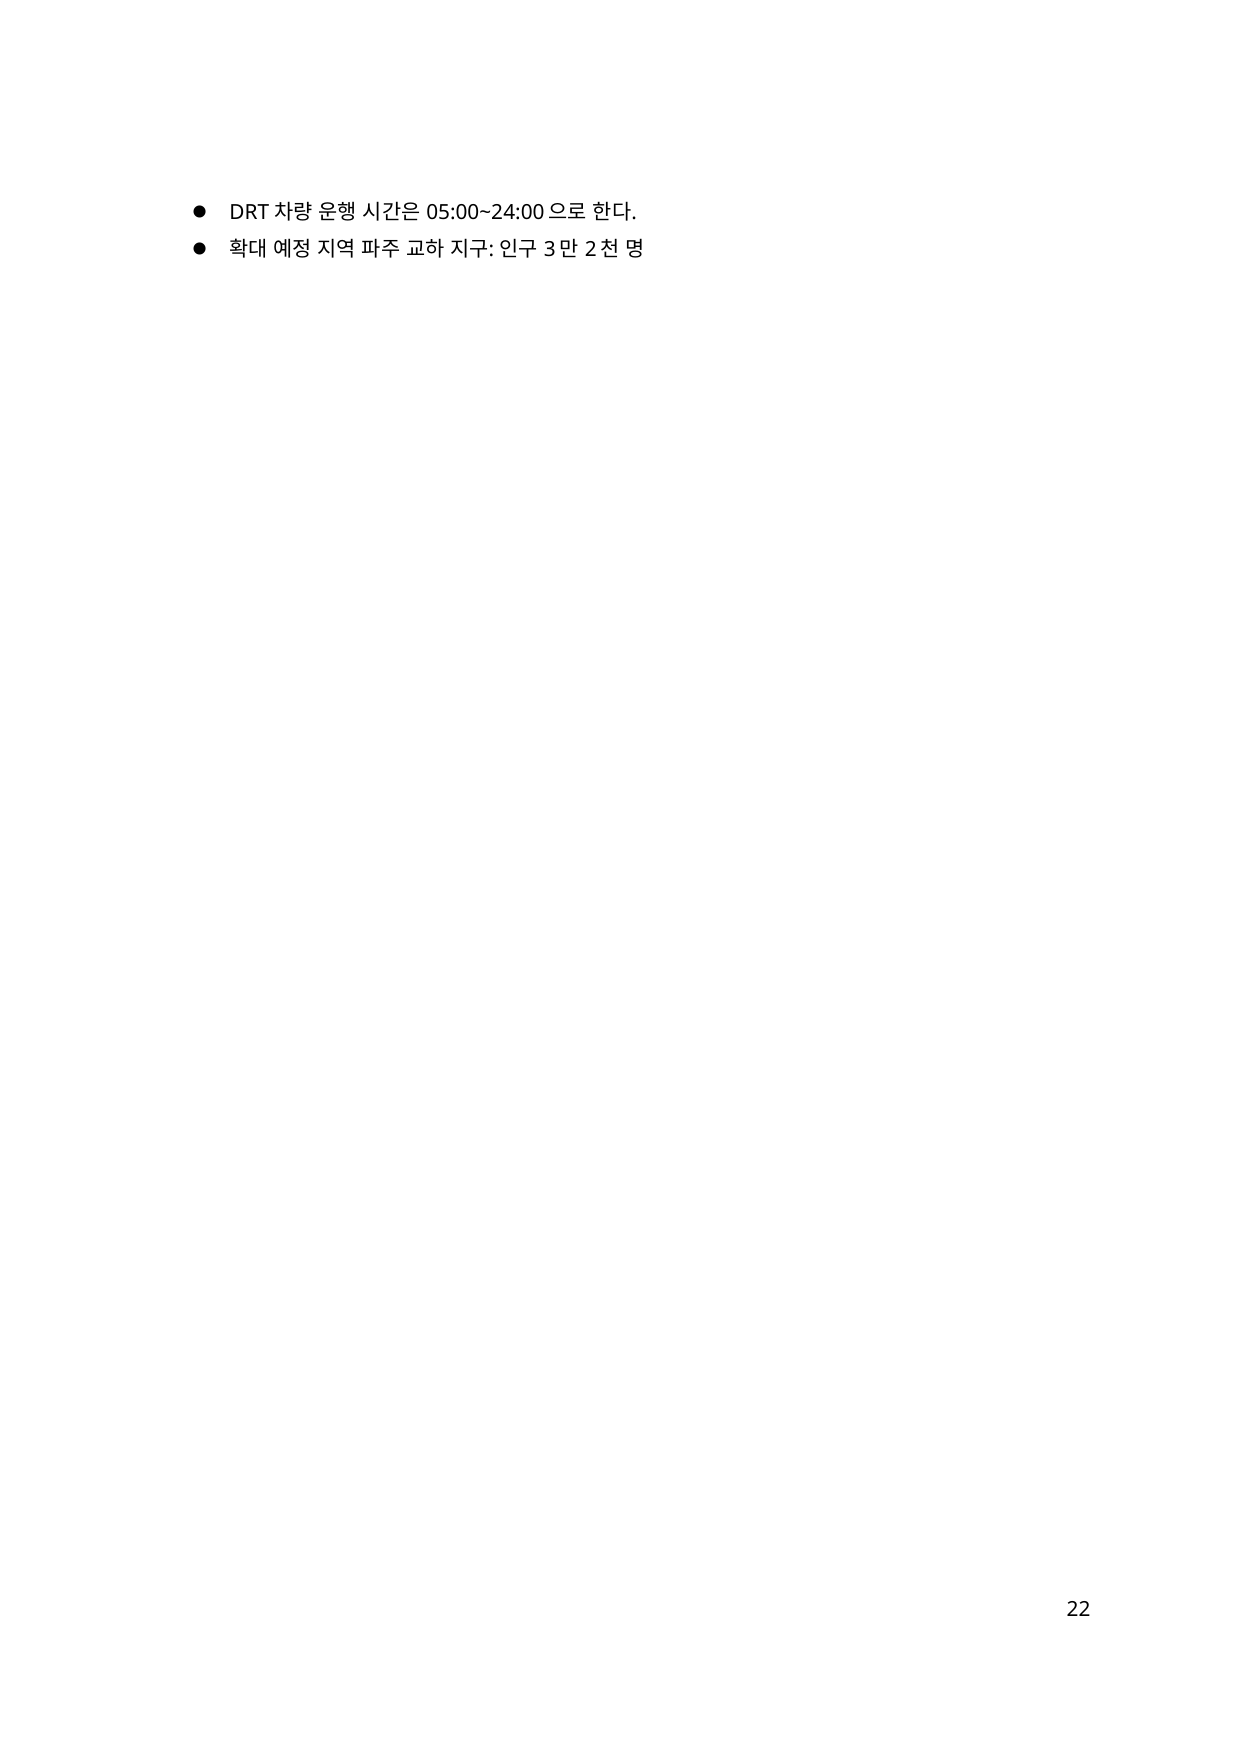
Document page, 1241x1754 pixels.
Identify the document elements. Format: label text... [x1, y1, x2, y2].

list DRT 차량 운행 시간은 05:00~24:00으로 한다. [192, 192, 1090, 229]
list 확대 예정 지역 파주 교하 지구: 인구 3만 2천 명 [192, 229, 1090, 267]
